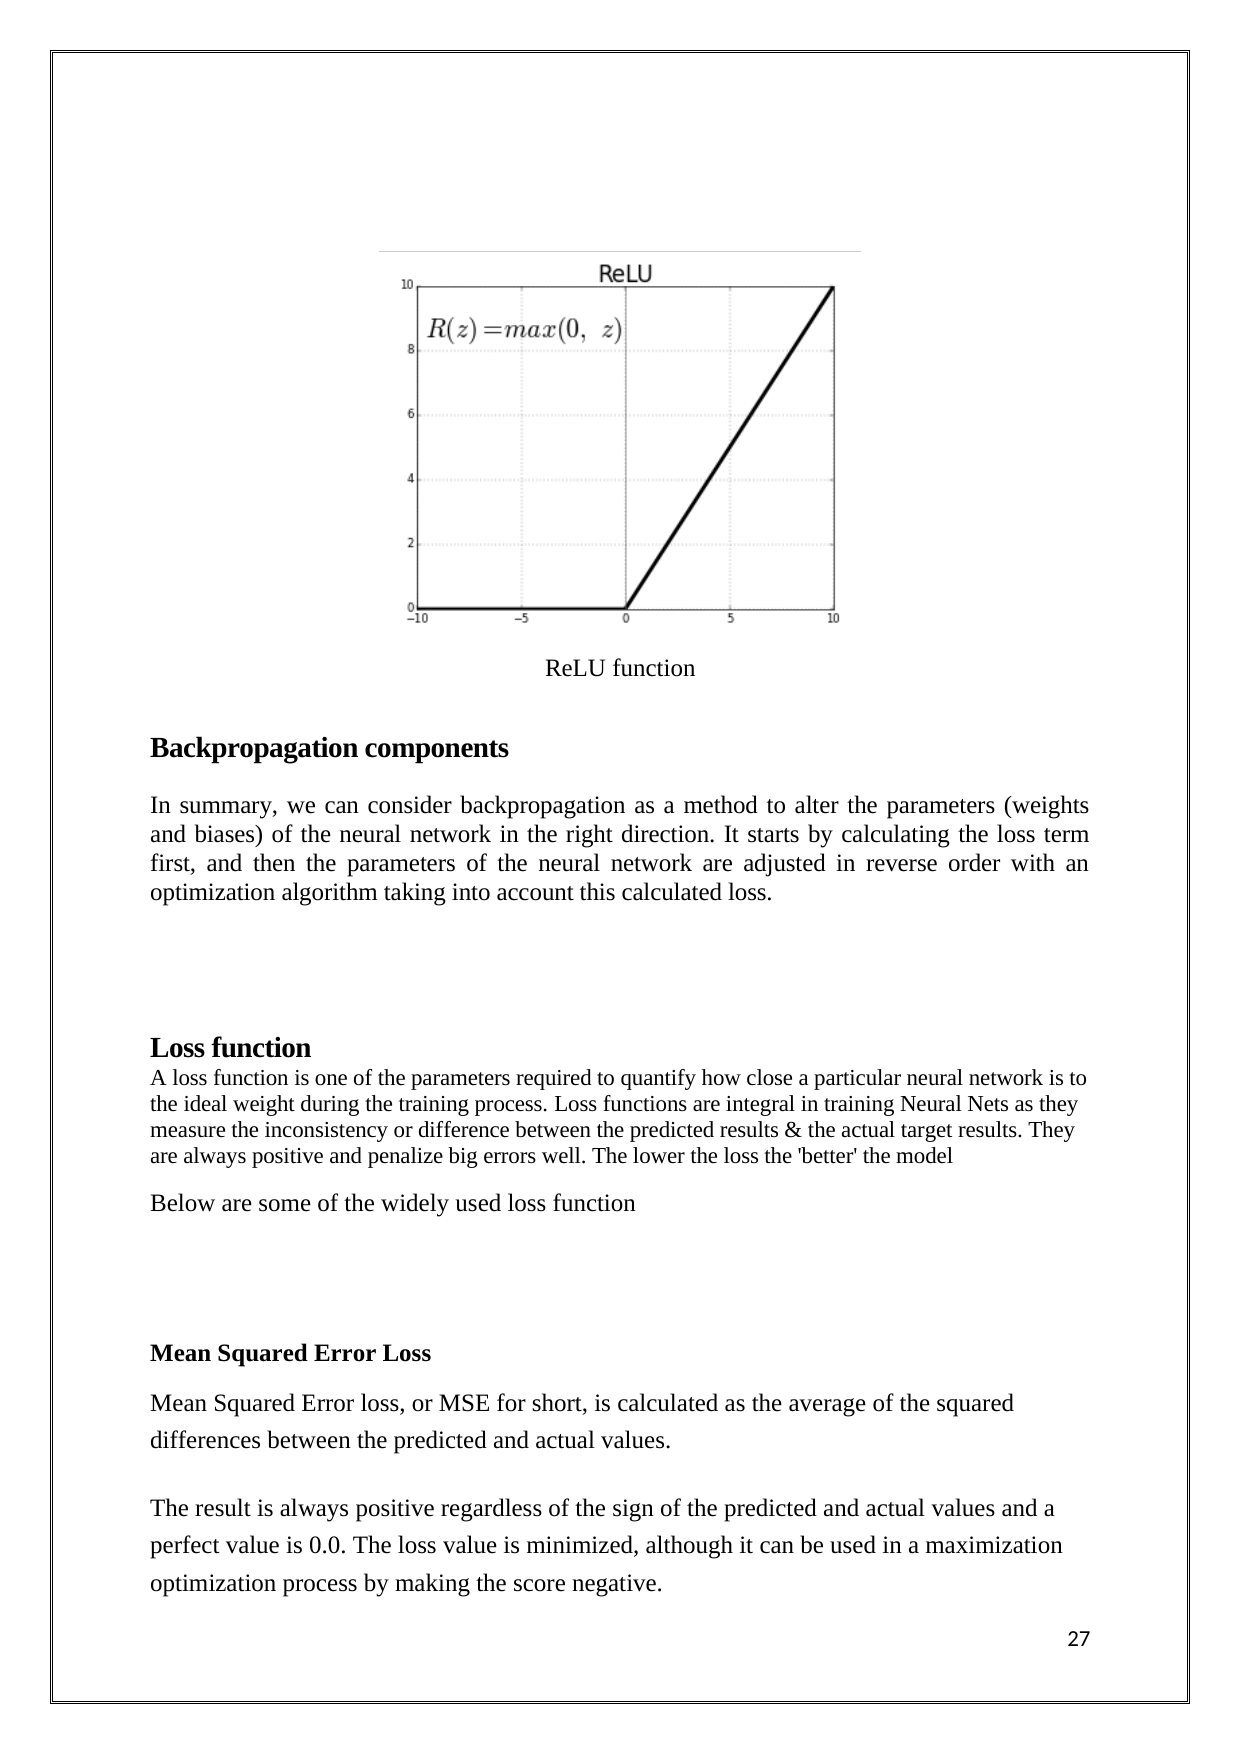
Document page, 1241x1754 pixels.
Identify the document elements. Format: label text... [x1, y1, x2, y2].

subtitle Mean Squared Error Loss [150, 1329, 1090, 1367]
subtitle Below are some of the widely used loss function [150, 1179, 1090, 1217]
text Mean Squared Error loss, or MSE for short, is calculated as the average of the squared differences between the predicted and actual values. [150, 1379, 1090, 1454]
text ReLU function [150, 653, 1090, 682]
text In summary, we can consider backpropagation as a method to alter the parameters (weights and biases) of the neural network in the right direction. It starts by calculating the loss term first, and then the parameters of the neural network are adjusted in reverse order with an optimization algorithm taking into account this calculated loss. [150, 791, 1090, 906]
subtitle Loss function [150, 1030, 1090, 1063]
picture [378, 250, 862, 643]
subtitle Backpropagation components [150, 731, 1090, 764]
text A loss function is one of the parameters required to quantify how close a particular neural network is to the ideal weight during the training process. Loss functions are integral in training Neural Nets as they measure the inconsistency or difference between the predicted results & the actual target results. They are always positive and penalize big errors well. The lower the loss the 'better' the model [150, 1063, 1090, 1169]
text The result is always positive regardless of the sign of the predicted and actual values and a perfect value is 0.0. The loss value is minimized, although it can be used in a maximization optimization process by making the score negative. [150, 1484, 1090, 1597]
